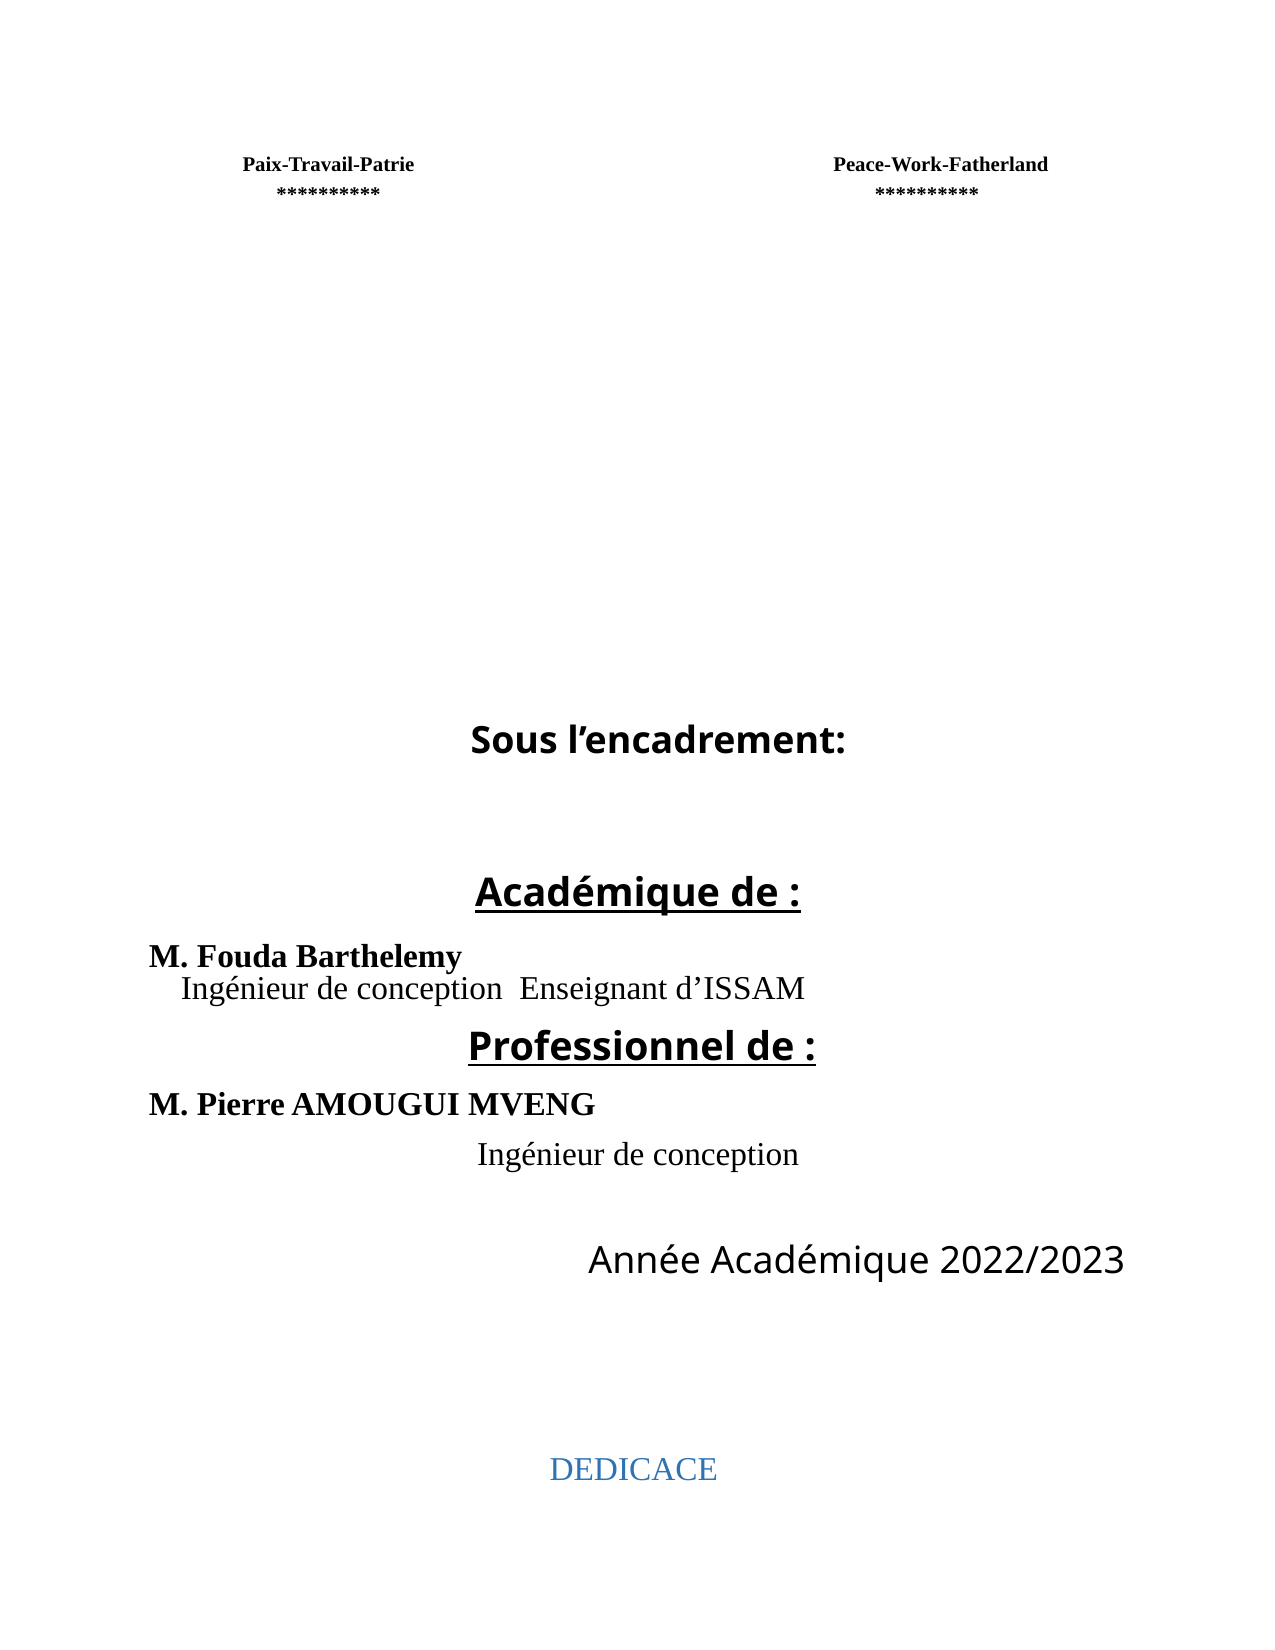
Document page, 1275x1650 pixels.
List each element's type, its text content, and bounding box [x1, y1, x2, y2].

text Professionnel de : [158, 1039, 1125, 1066]
text Académique de : [158, 885, 661, 912]
text ********** ********** [150, 179, 1125, 207]
text M. Fouda Barthelemy [148, 946, 1125, 973]
text Année Académique 2022/2023 [150, 1252, 1125, 1279]
text Sous l’encadrement: [191, 732, 1125, 759]
text DEDICACE [150, 1459, 718, 1486]
text Ingénieur de conception [151, 1144, 1125, 1171]
text Paix-Travail-Patrie Peace-Work-Fatherland [150, 150, 1125, 177]
text Académique de : [667, 885, 1117, 912]
text M. Pierre AMOUGUI MVENG [148, 1093, 1125, 1120]
text Ingénieur de conception Enseignant d’ISSAM [181, 973, 1125, 1006]
